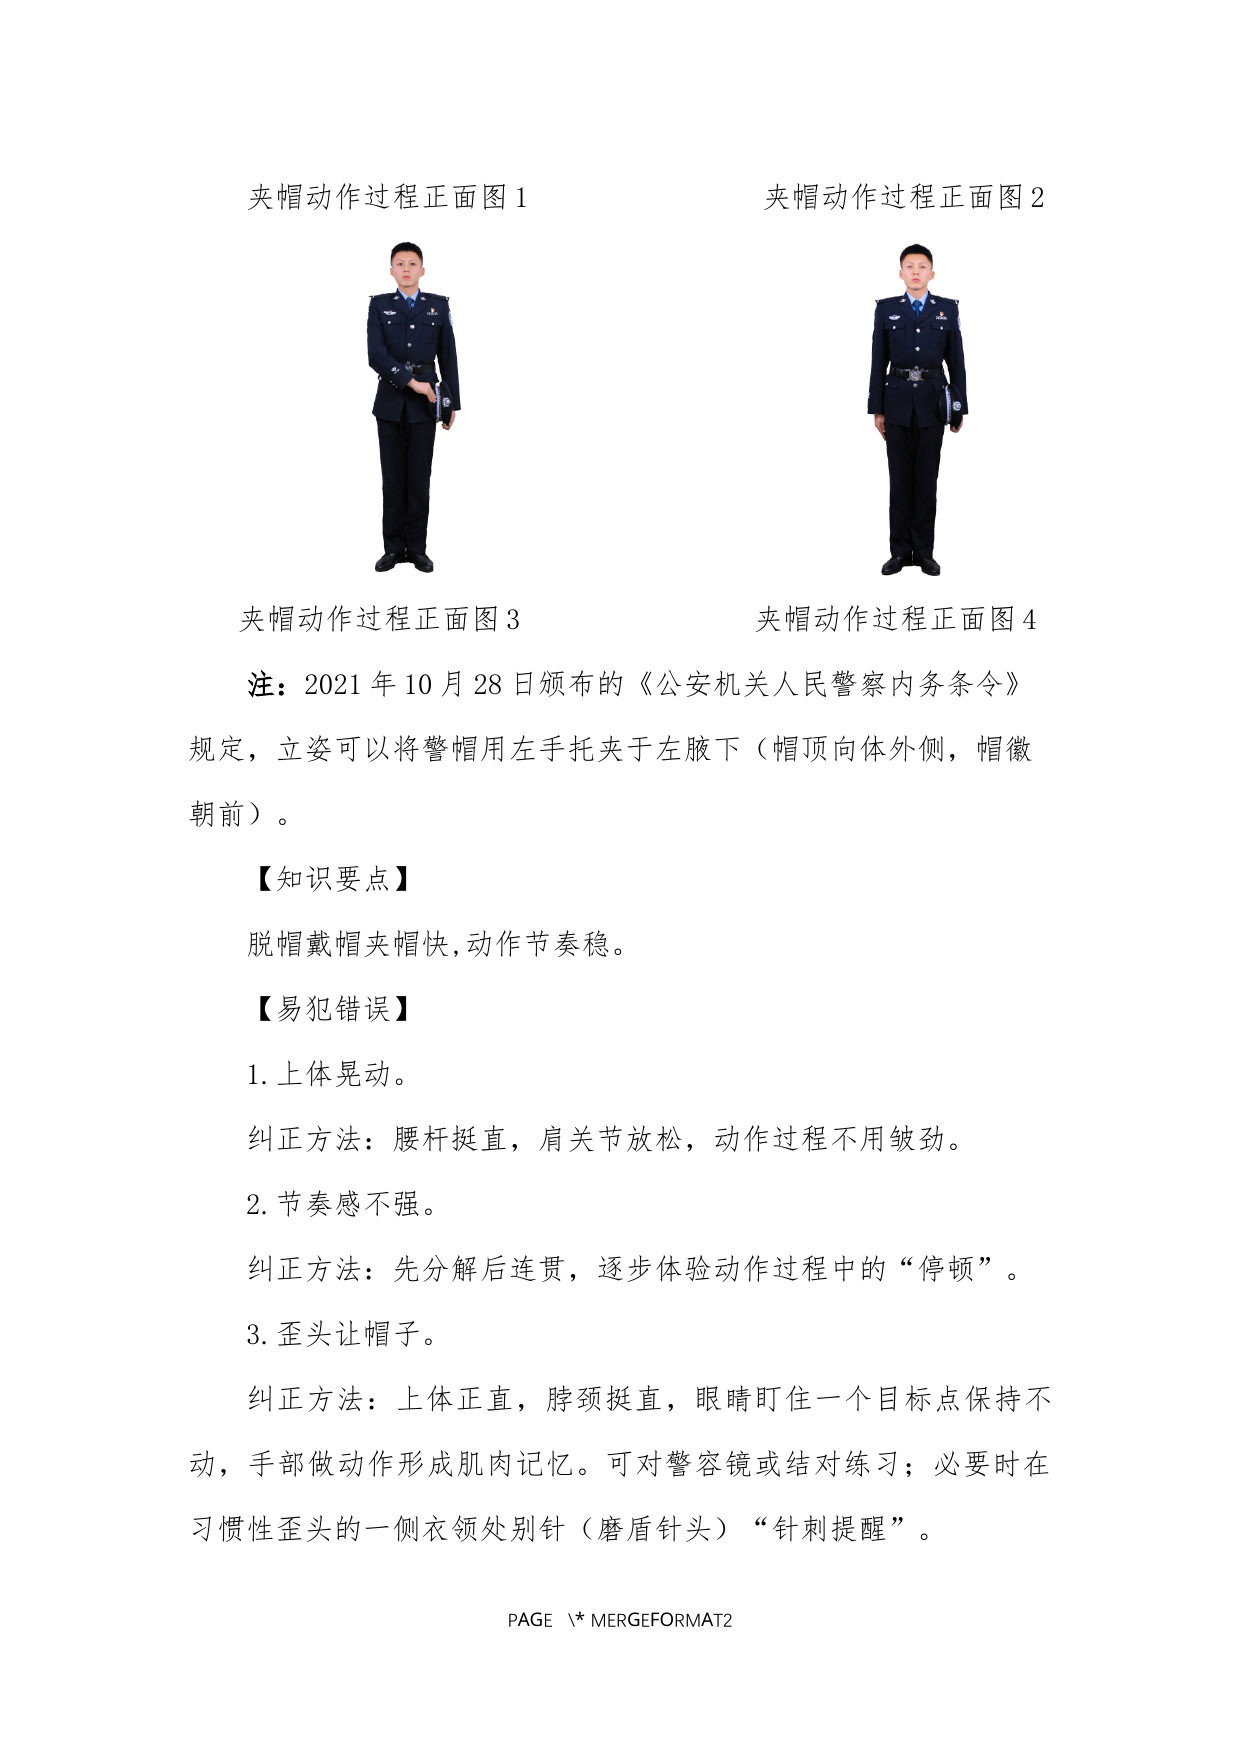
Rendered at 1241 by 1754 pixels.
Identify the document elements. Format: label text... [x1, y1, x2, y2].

text 夹帽动作过程正面图3 夹帽动作过程正面图4 [187, 584, 1053, 649]
text 1.上体晃动。 [187, 1039, 1053, 1104]
text 【易犯错误】 [187, 974, 1053, 1039]
text 纠正方法：先分解后连贯，逐步体验动作过程中的“停顿”。 [187, 1234, 1053, 1299]
text 注：2021年10月28日颁布的《公安机关人民警察内务条令》规定，立姿可以将警帽用左手托夹于左腋下（帽顶向体外侧，帽徽朝前）。 [187, 649, 1053, 844]
text 纠正方法：腰杆挺直，肩关节放松，动作过程不用皱劲。 [187, 1104, 1053, 1169]
text 纠正方法：上体正直，脖颈挺直，眼睛盯住一个目标点保持不动，手部做动作形成肌肉记忆。可对警容镜或结对练习；必要时在习惯性歪头的一侧衣领处别针（磨盾针头）“针刺提醒”。 [187, 1364, 1053, 1559]
text 2.节奏感不强。 [187, 1169, 1053, 1234]
text 夹帽动作过程正面图1 夹帽动作过程正面图2 [187, 162, 1053, 227]
text 【知识要点】 [187, 844, 1053, 909]
text 3.歪头让帽子。 [187, 1299, 1053, 1364]
picture [287, 227, 524, 582]
picture [790, 227, 1027, 582]
text 脱帽戴帽夹帽快,动作节奏稳。 [187, 909, 1053, 974]
